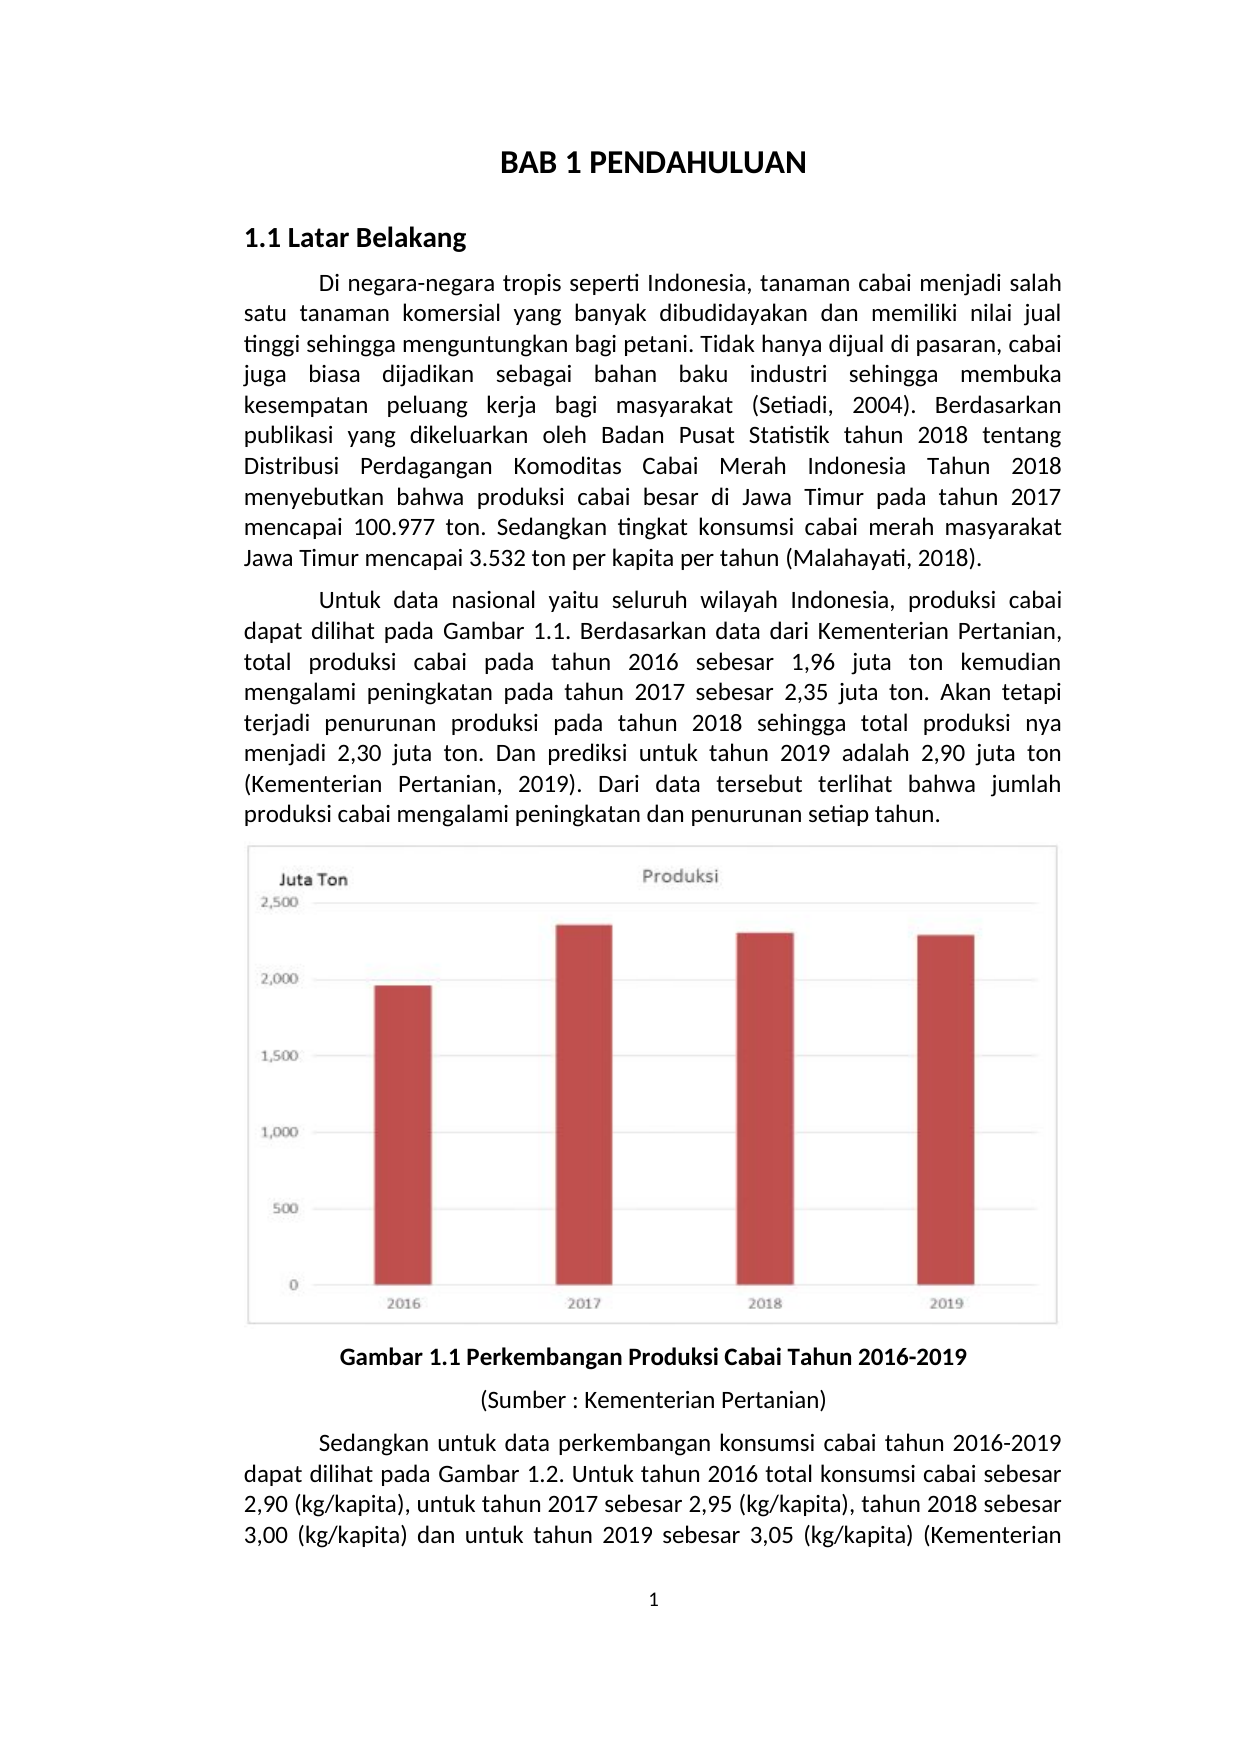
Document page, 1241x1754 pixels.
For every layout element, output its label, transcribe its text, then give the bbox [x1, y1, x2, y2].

text Di negara-negara tropis seperti Indonesia, tanaman cabai menjadi salah satu tanaman komersial yang banyak dibudidayakan dan memiliki nilai jual tinggi sehingga menguntungkan bagi petani. Tidak hanya dijual di pasaran, cabai juga biasa dijadikan sebagai bahan baku industri sehingga membuka kesempatan peluang kerja bagi masyarakat (Setiadi, 2004). Berdasarkan publikasi yang dikeluarkan oleh Badan Pusat Statistik tahun 2018 tentang Distribusi Perdagangan Komoditas Cabai Merah Indonesia Tahun 2018 menyebutkan bahwa produksi cabai besar di Jawa Timur pada tahun 2017 mencapai 100.977 ton. Sedangkan tingkat konsumsi cabai merah masyarakat Jawa Timur mencapai 3.532 ton per kapita per tahun (Malahayati, 2018). [244, 267, 1063, 572]
subtitle PENDAHULUAN [244, 141, 1063, 181]
subtitle Latar Belakang [244, 219, 1063, 254]
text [244, 1428, 1063, 1550]
text Gambar 1.1 Perkembangan Produksi Cabai Tahun 2016-2019 [244, 1342, 1063, 1372]
text Untuk data nasional yaitu seluruh wilayah Indonesia, produksi cabai dapat dilihat pada Gambar 1.1. Berdasarkan data dari Kementerian Pertanian, total produksi cabai pada tahun 2016 sebesar 1,96 juta ton kemudian mengalami peningkatan pada tahun 2017 sebesar 2,35 juta ton. Akan tetapi terjadi penurunan produksi pada tahun 2018 sehingga total produksi nya menjadi 2,30 juta ton. Dan prediksi untuk tahun 2019 adalah 2,90 juta ton (Kementerian Pertanian, 2019). Dari data tersebut terlihat bahwa jumlah produksi cabai mengalami peningkatan dan penurunan setiap tahun. [244, 585, 1063, 829]
picture [243, 841, 1063, 1329]
text (Sumber : Kementerian Pertanian) [244, 1384, 1063, 1415]
